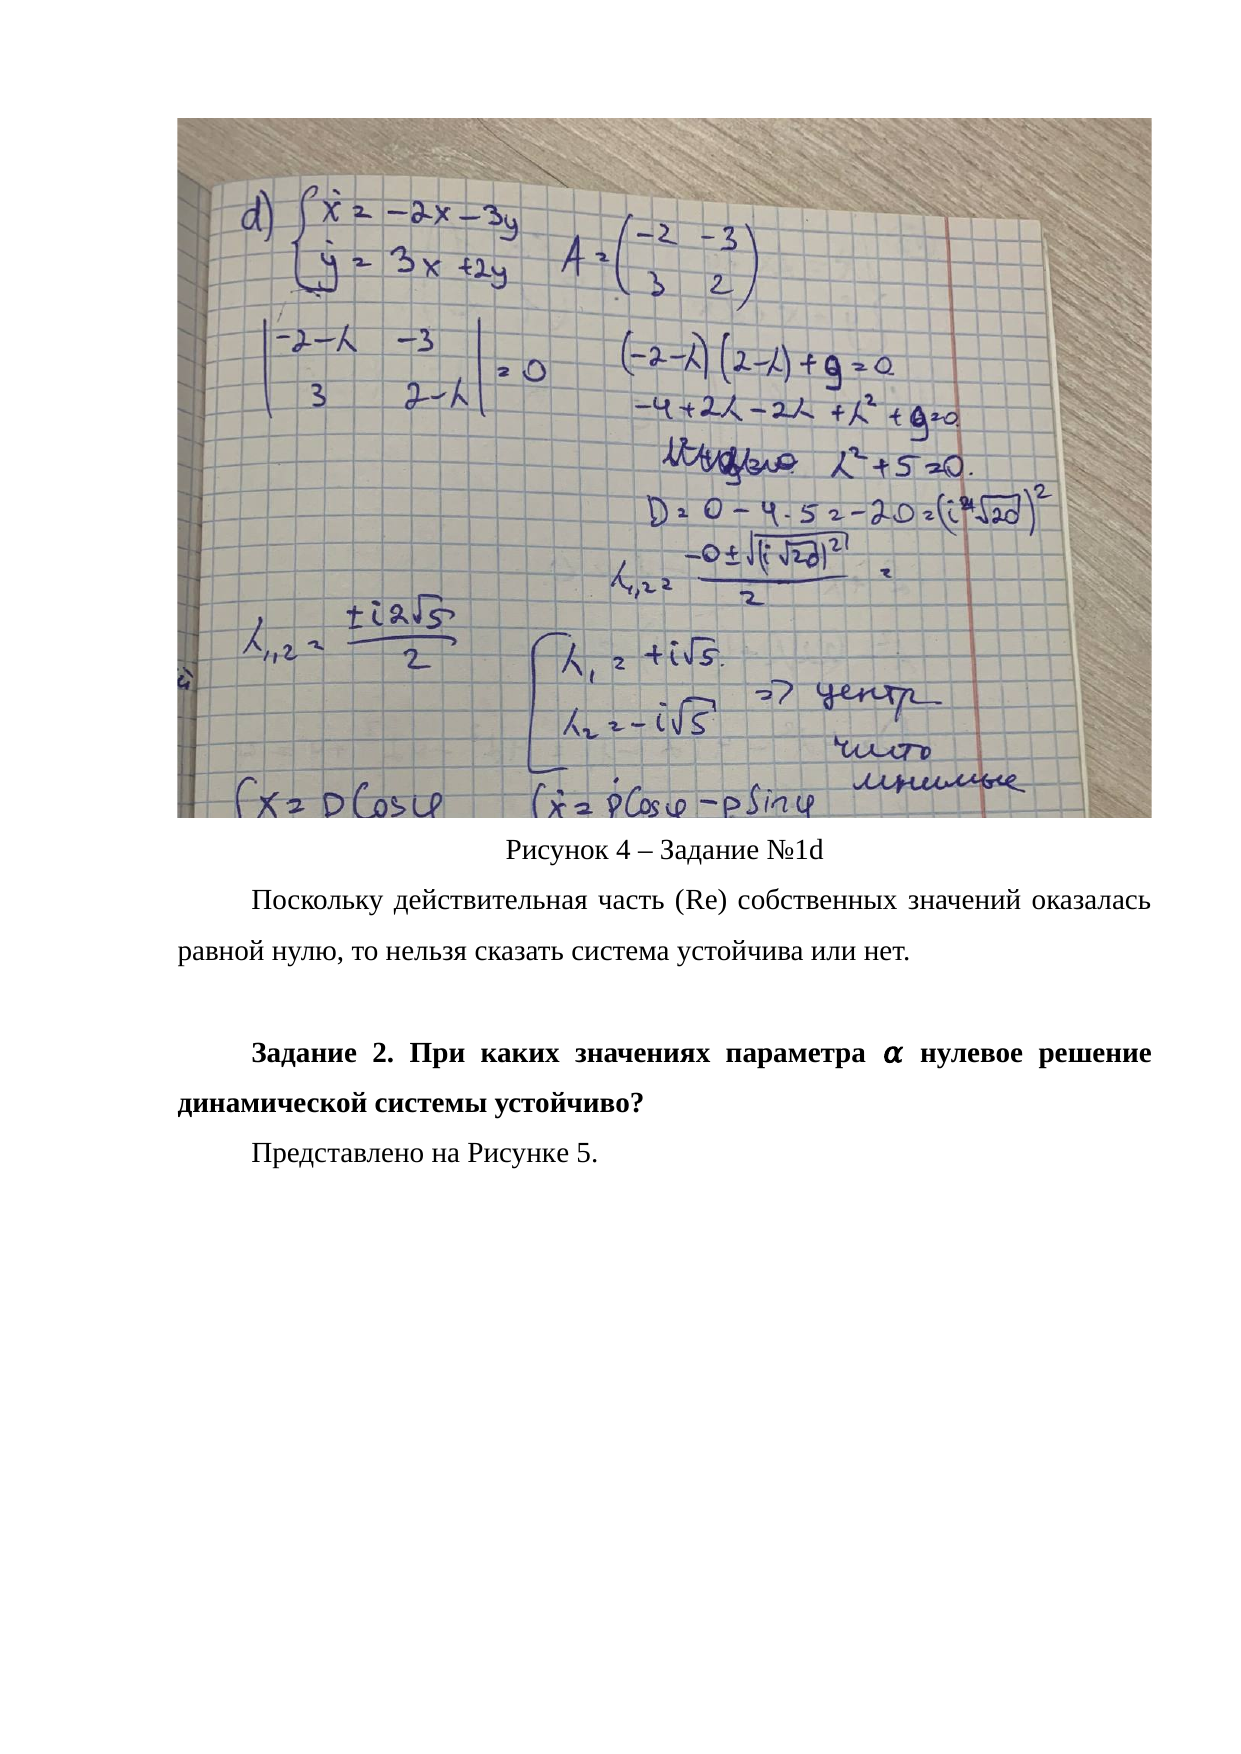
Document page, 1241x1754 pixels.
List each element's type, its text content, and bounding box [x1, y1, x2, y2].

text Задание 2. При каких значениях параметра 𝛼 нулевое решение динамической системы устойчиво? [177, 1033, 1152, 1119]
picture [177, 118, 1152, 818]
text Представлено на Рисунке 5. [177, 1136, 1152, 1169]
text Рисунок 4 – Задание №1d [177, 832, 1152, 866]
text Поскольку действительная часть (Re) собственных значений оказалась равной нулю, то нельзя cказать система устойчива или нет. [177, 882, 1152, 966]
